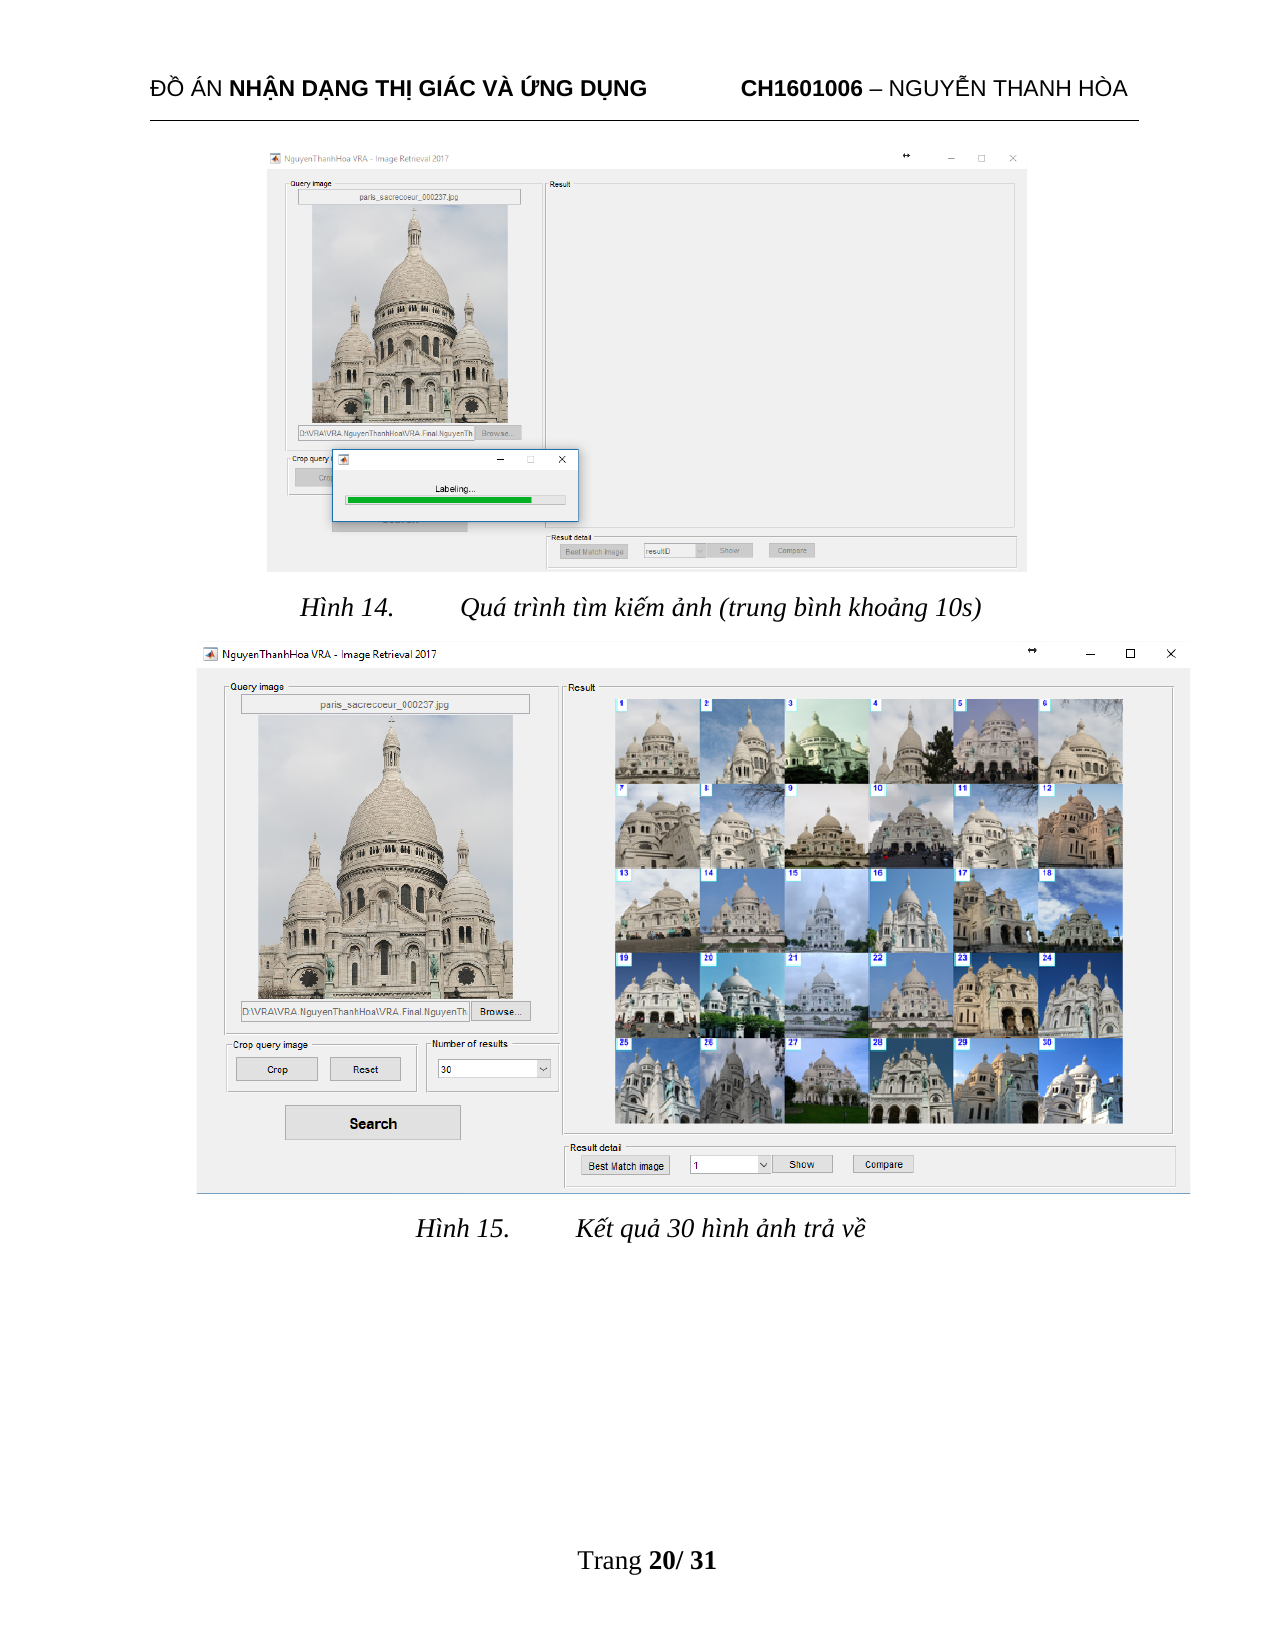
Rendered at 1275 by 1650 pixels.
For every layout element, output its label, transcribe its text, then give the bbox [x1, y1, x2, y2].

picture [196, 641, 1191, 1194]
text Kết quả 30 hình ảnh trả về [187, 1212, 1144, 1243]
picture [266, 150, 1027, 572]
text Quá trình tìm kiếm ảnh (trung bình khoảng 10s) [187, 591, 1144, 623]
